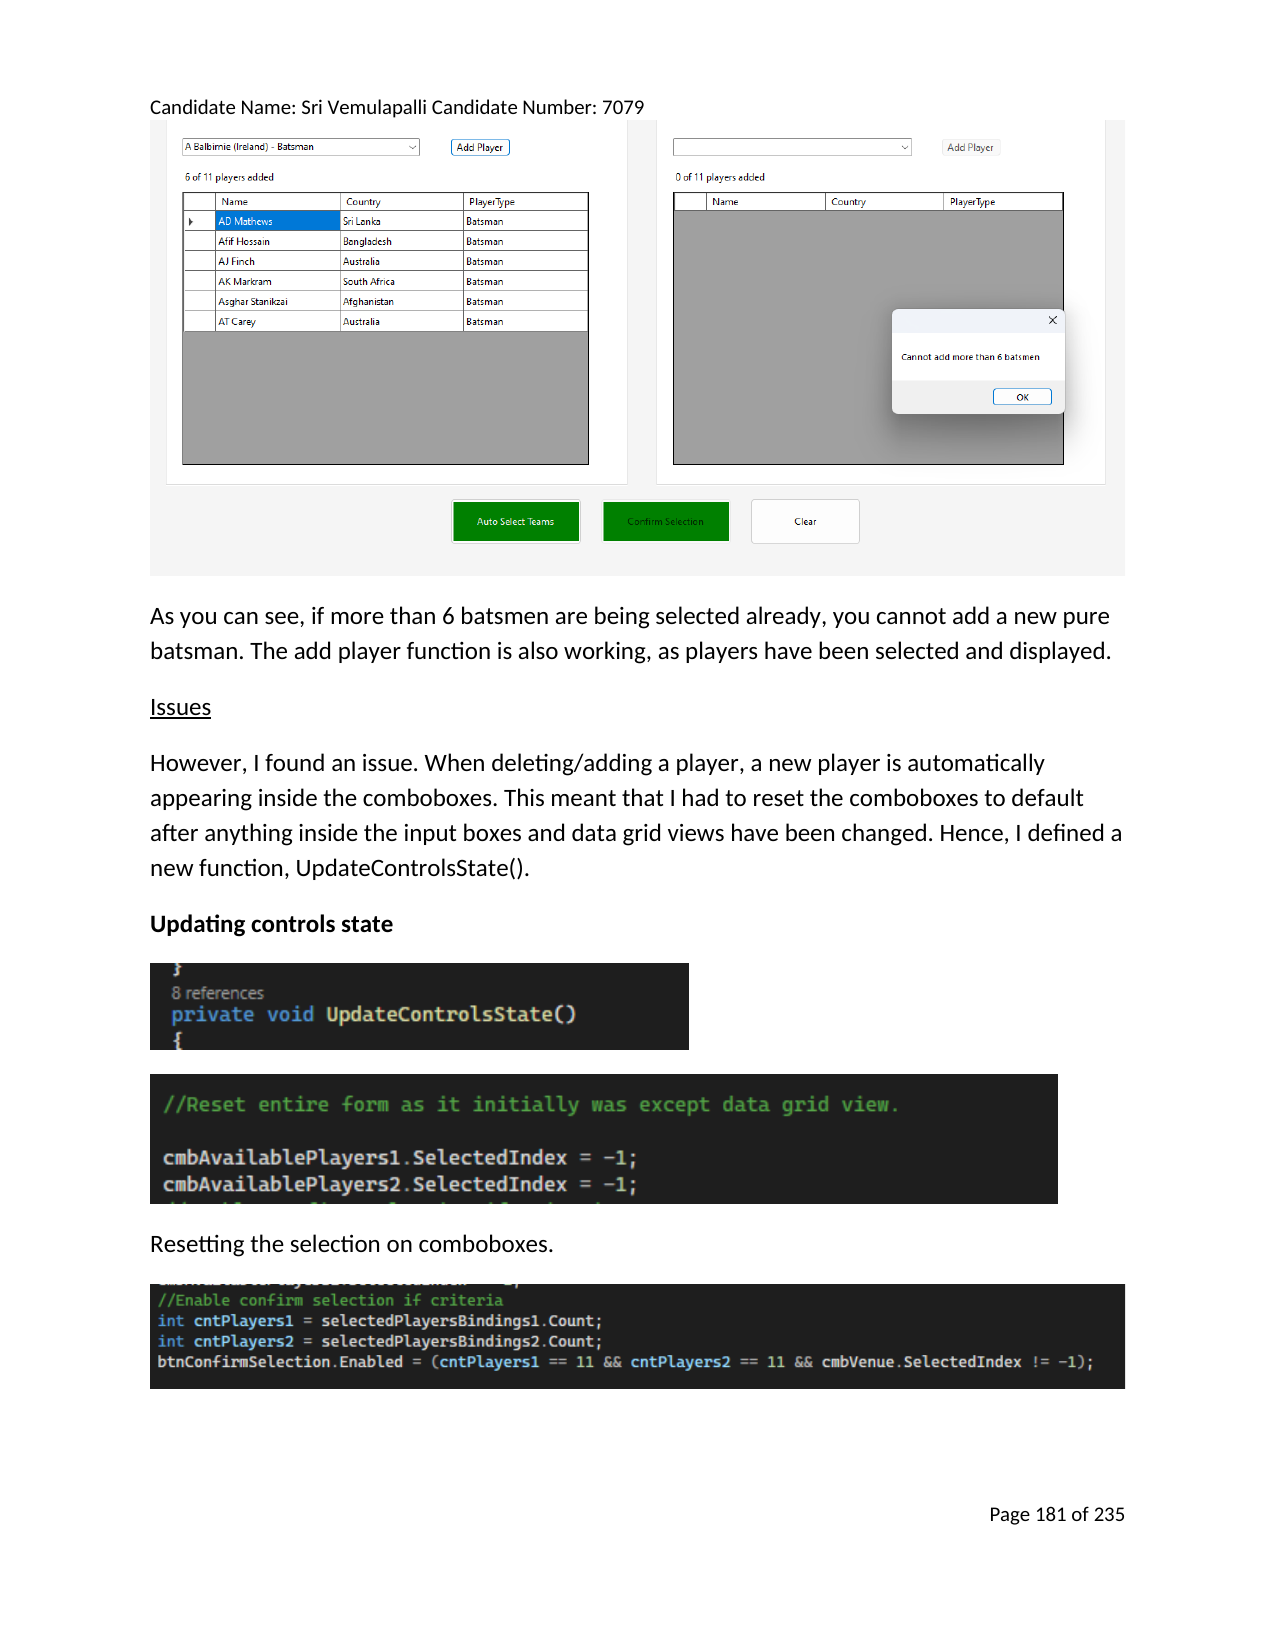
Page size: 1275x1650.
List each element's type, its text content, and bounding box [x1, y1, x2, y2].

picture [150, 120, 1125, 576]
picture [150, 963, 689, 1050]
text However, I found an issue. When deleting/adding a player, a new player is automatically appearing inside the comboboxes. This meant that I had to reset the comboboxes to default after anything inside the input boxes and data grid views have been changed. Hence, I defined a new function, UpdateControlsState(). [150, 747, 1125, 883]
picture [150, 1074, 1058, 1204]
text Updating controls state [150, 908, 1125, 938]
text Issues [150, 691, 1125, 722]
picture [150, 1284, 1125, 1389]
text Resetting the selection on comboboxes. [150, 1228, 1125, 1259]
text As you can see, if more than 6 batsmen are being selected already, you cannot add a new pure batsman. The add player function is also working, as players have been selected and displayed. [150, 600, 1125, 666]
